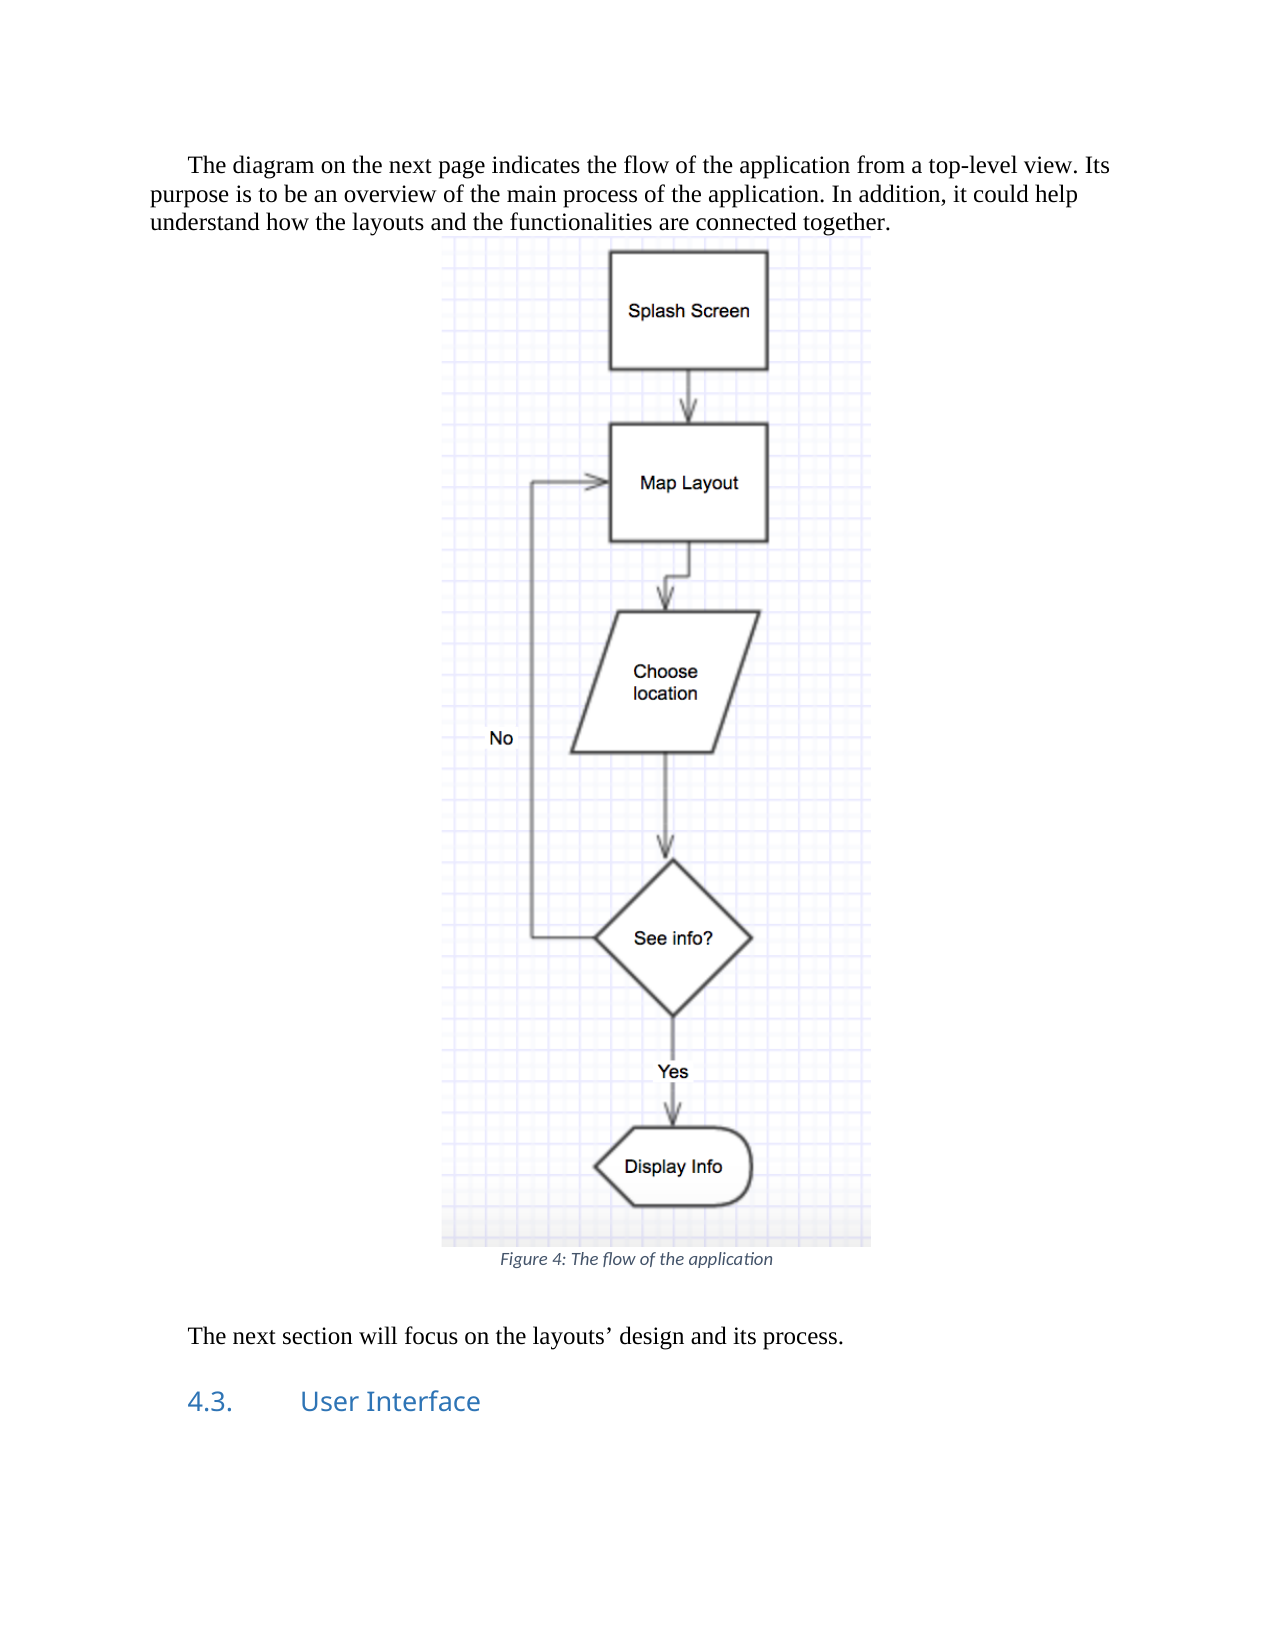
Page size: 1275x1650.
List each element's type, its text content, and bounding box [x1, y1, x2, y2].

picture [441, 236, 871, 1247]
subtitle User Interface [187, 1383, 1125, 1419]
text The diagram on the next page indicates the flow of the application from a top-level view. Its purpose is to be an overview of the main process of the application. In addition, it could help understand how the layouts and the functionalities are connected together. [150, 150, 1125, 236]
text The next section will focus on the layouts’ design and its process. [150, 1321, 1125, 1350]
